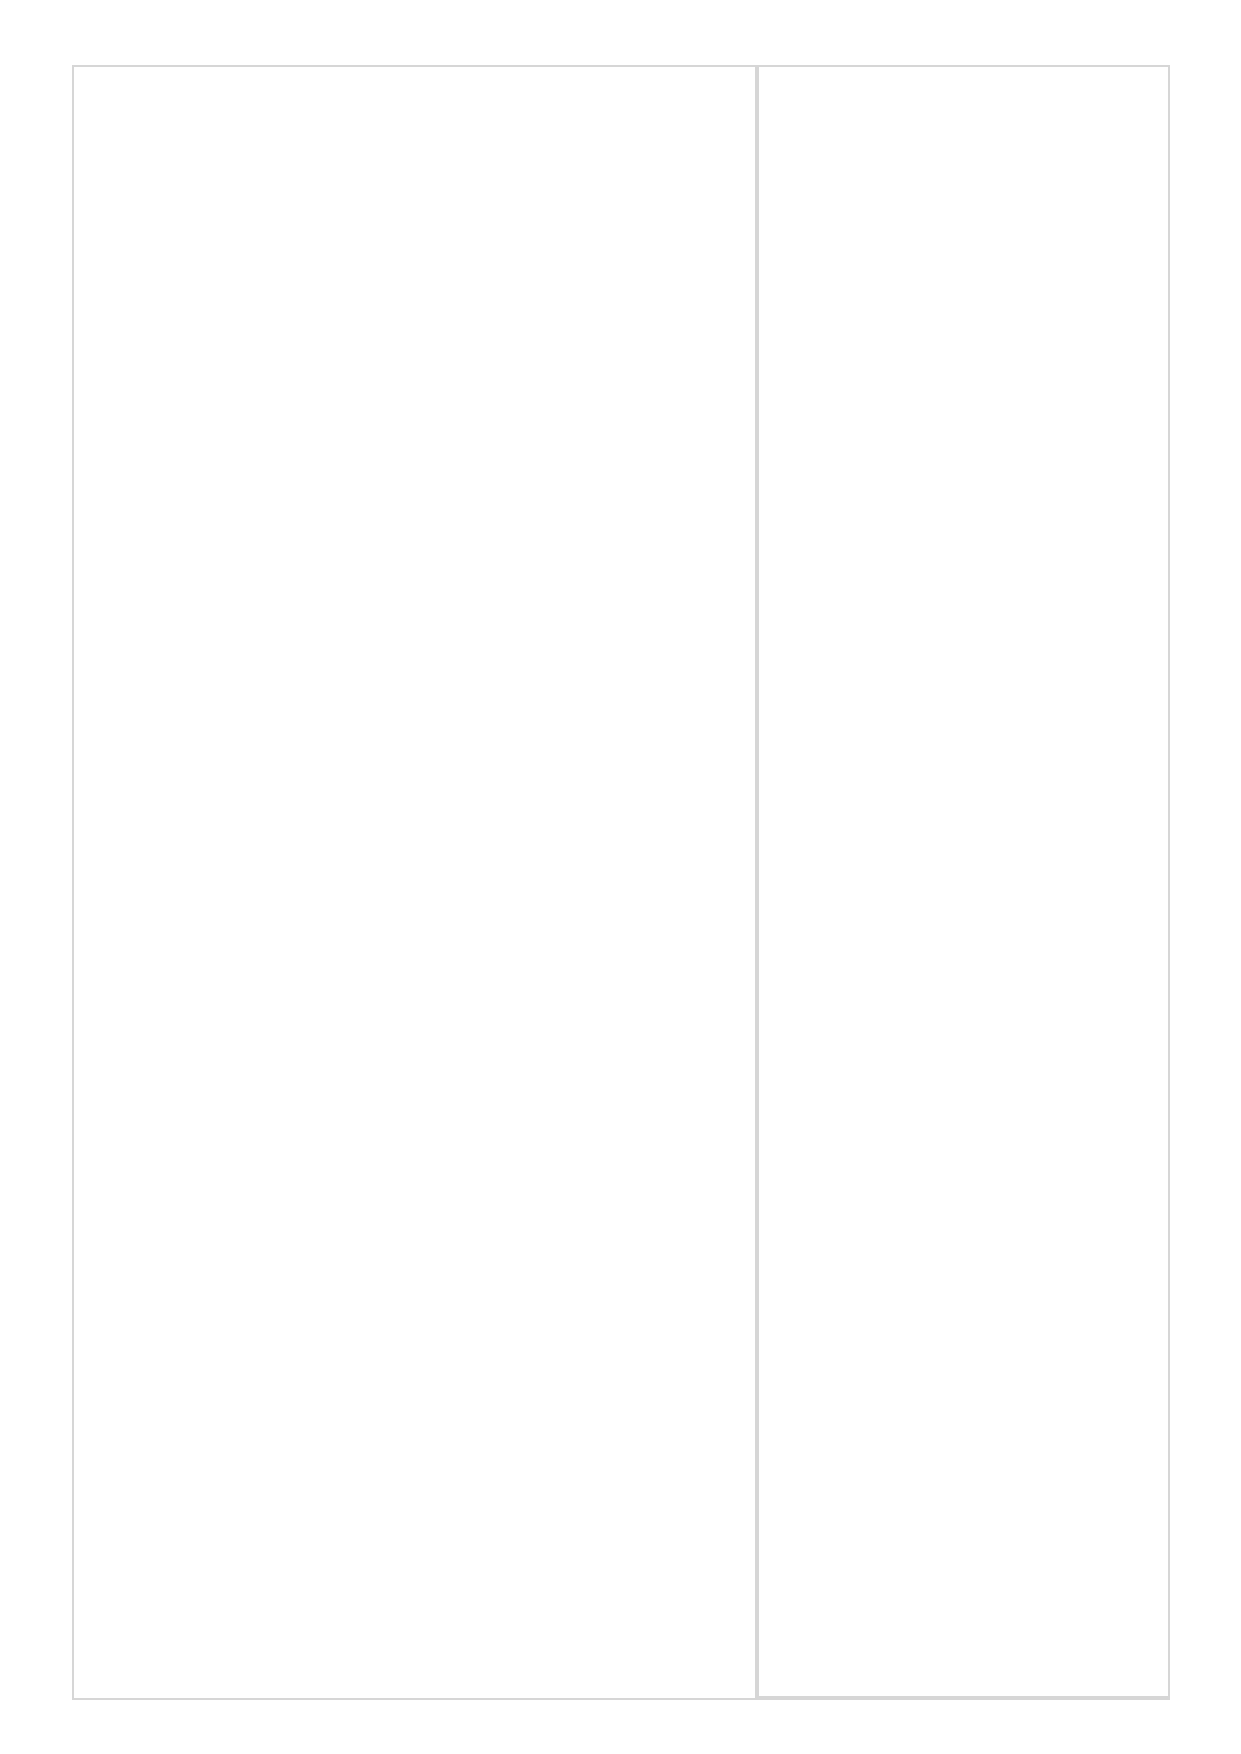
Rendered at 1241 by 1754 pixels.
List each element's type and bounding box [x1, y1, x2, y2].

table_cell [759, 67, 1168, 1696]
table_cell [74, 67, 755, 1698]
